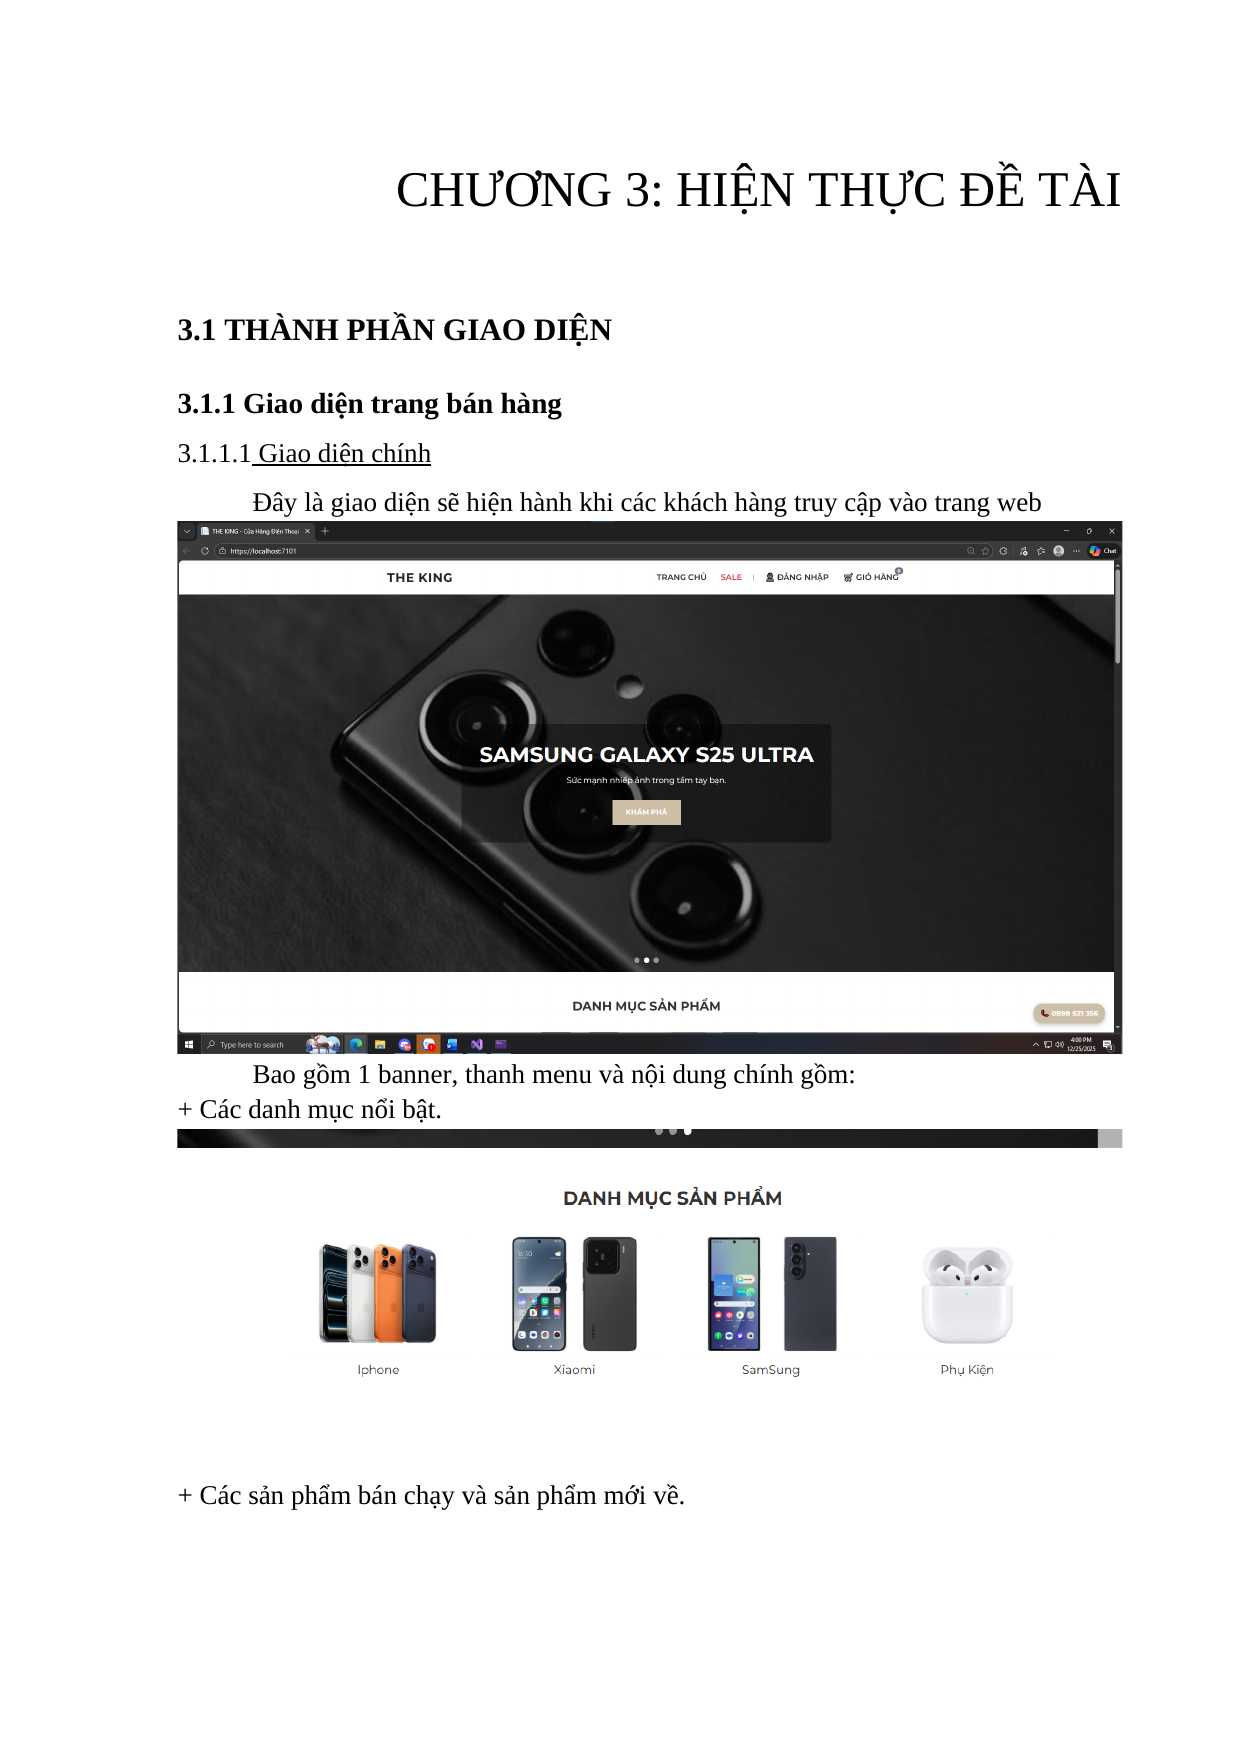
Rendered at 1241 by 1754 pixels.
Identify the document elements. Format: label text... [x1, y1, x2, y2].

text 3.1.1 Giao diện trang bán hàng [177, 386, 1122, 420]
text + Các danh mục nổi bật. [177, 1094, 1122, 1129]
text Đây là giao diện sẽ hiện hành khi các khách hàng truy cập vào trang web [177, 486, 1122, 517]
subtitle CHƯƠNG 3: HIỆN THỰC ĐỀ TÀI [177, 160, 1122, 217]
text + Các sản phẩm bán chạy và sản phẩm mới về. [177, 1479, 1122, 1510]
picture [177, 1129, 1123, 1475]
picture [177, 521, 1123, 1054]
text 3.1 THÀNH PHẦN GIAO DIỆN [177, 312, 1122, 347]
text 3.1.1.1 Giao diện chính [177, 437, 1122, 468]
text Bao gồm 1 banner, thanh menu và nội dung chính gồm: [177, 1058, 1122, 1089]
